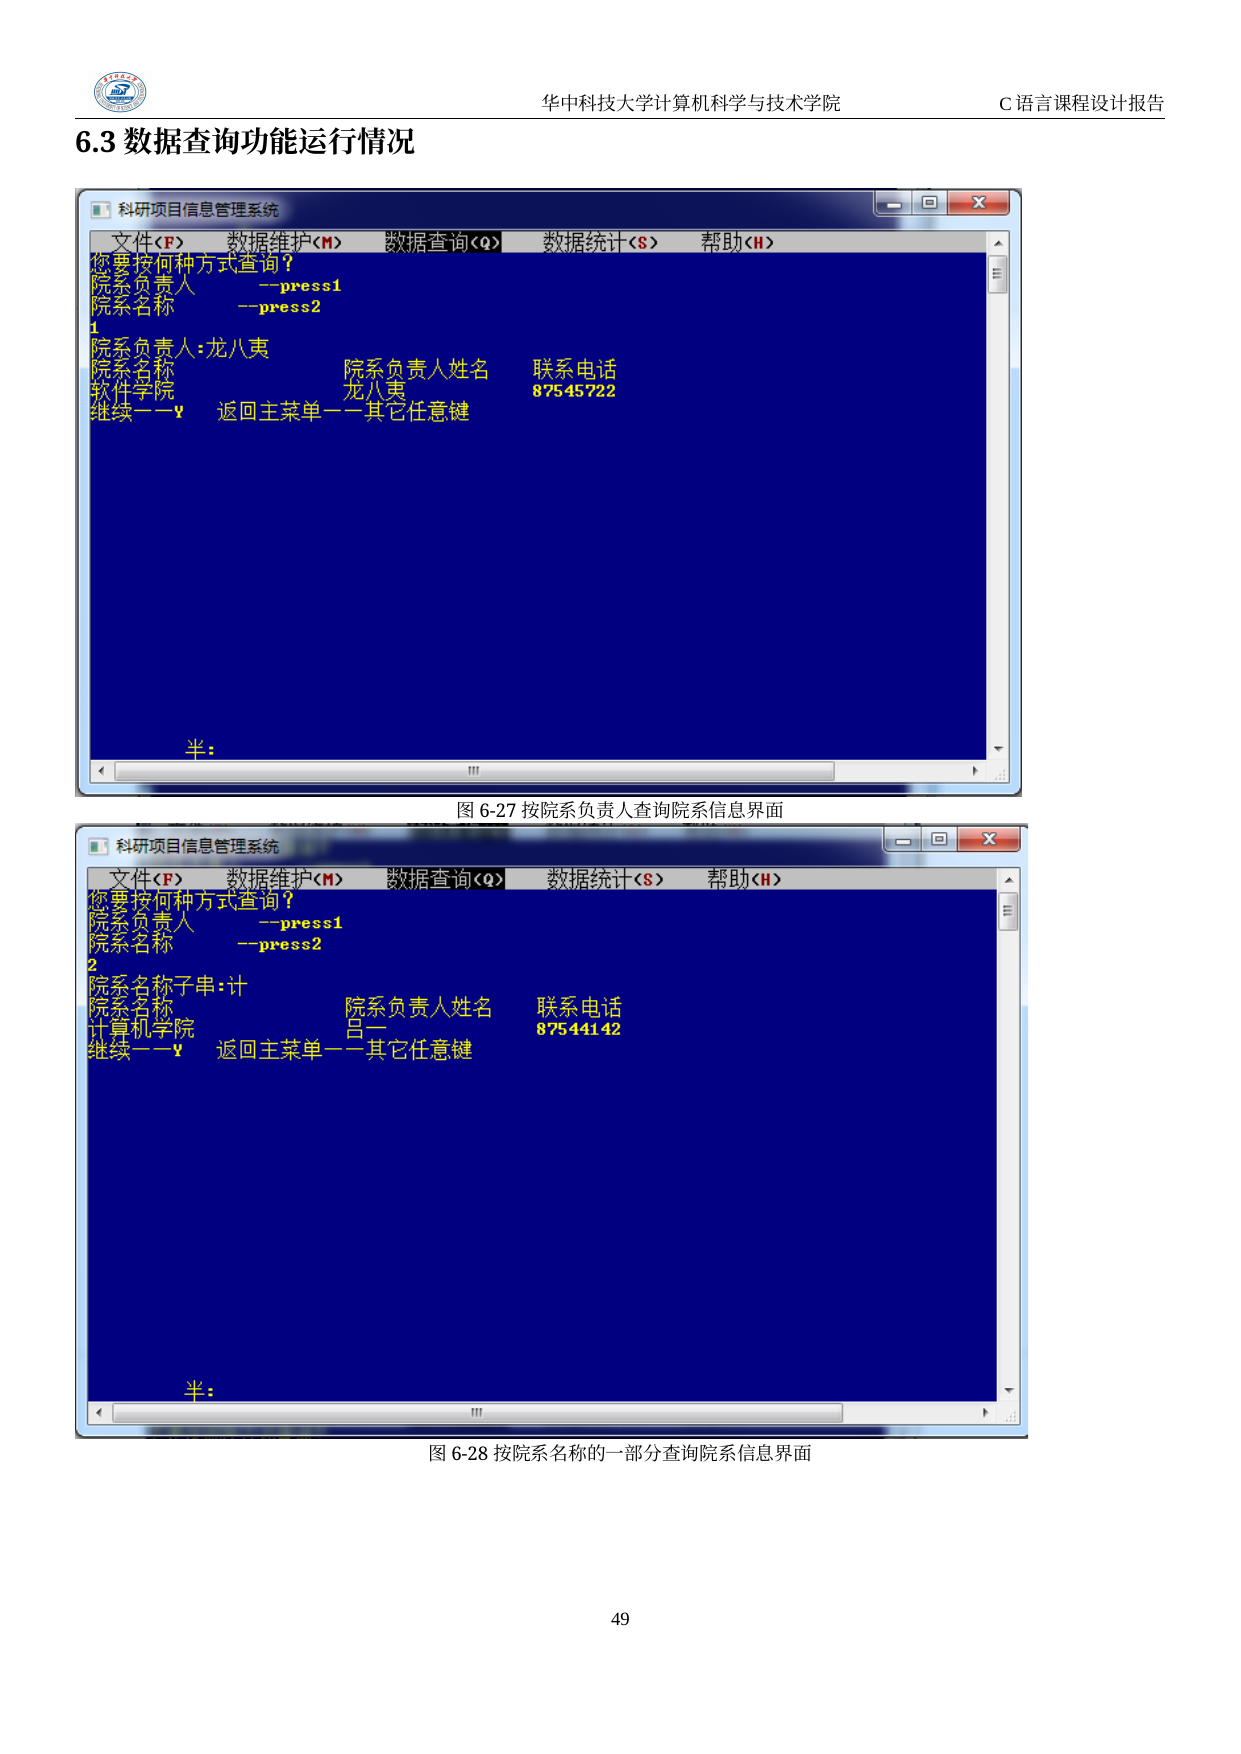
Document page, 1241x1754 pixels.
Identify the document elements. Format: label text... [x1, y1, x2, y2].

subtitle 6.3 数据查询功能运行情况 [75, 119, 1165, 161]
picture [87, 70, 152, 113]
picture [75, 823, 1029, 1439]
text 图6-27 按院系负责人查询院系信息界面 [75, 796, 1165, 823]
picture [75, 188, 1022, 797]
text 图6-28 按院系名称的一部分查询院系信息界面 [75, 1439, 1165, 1466]
